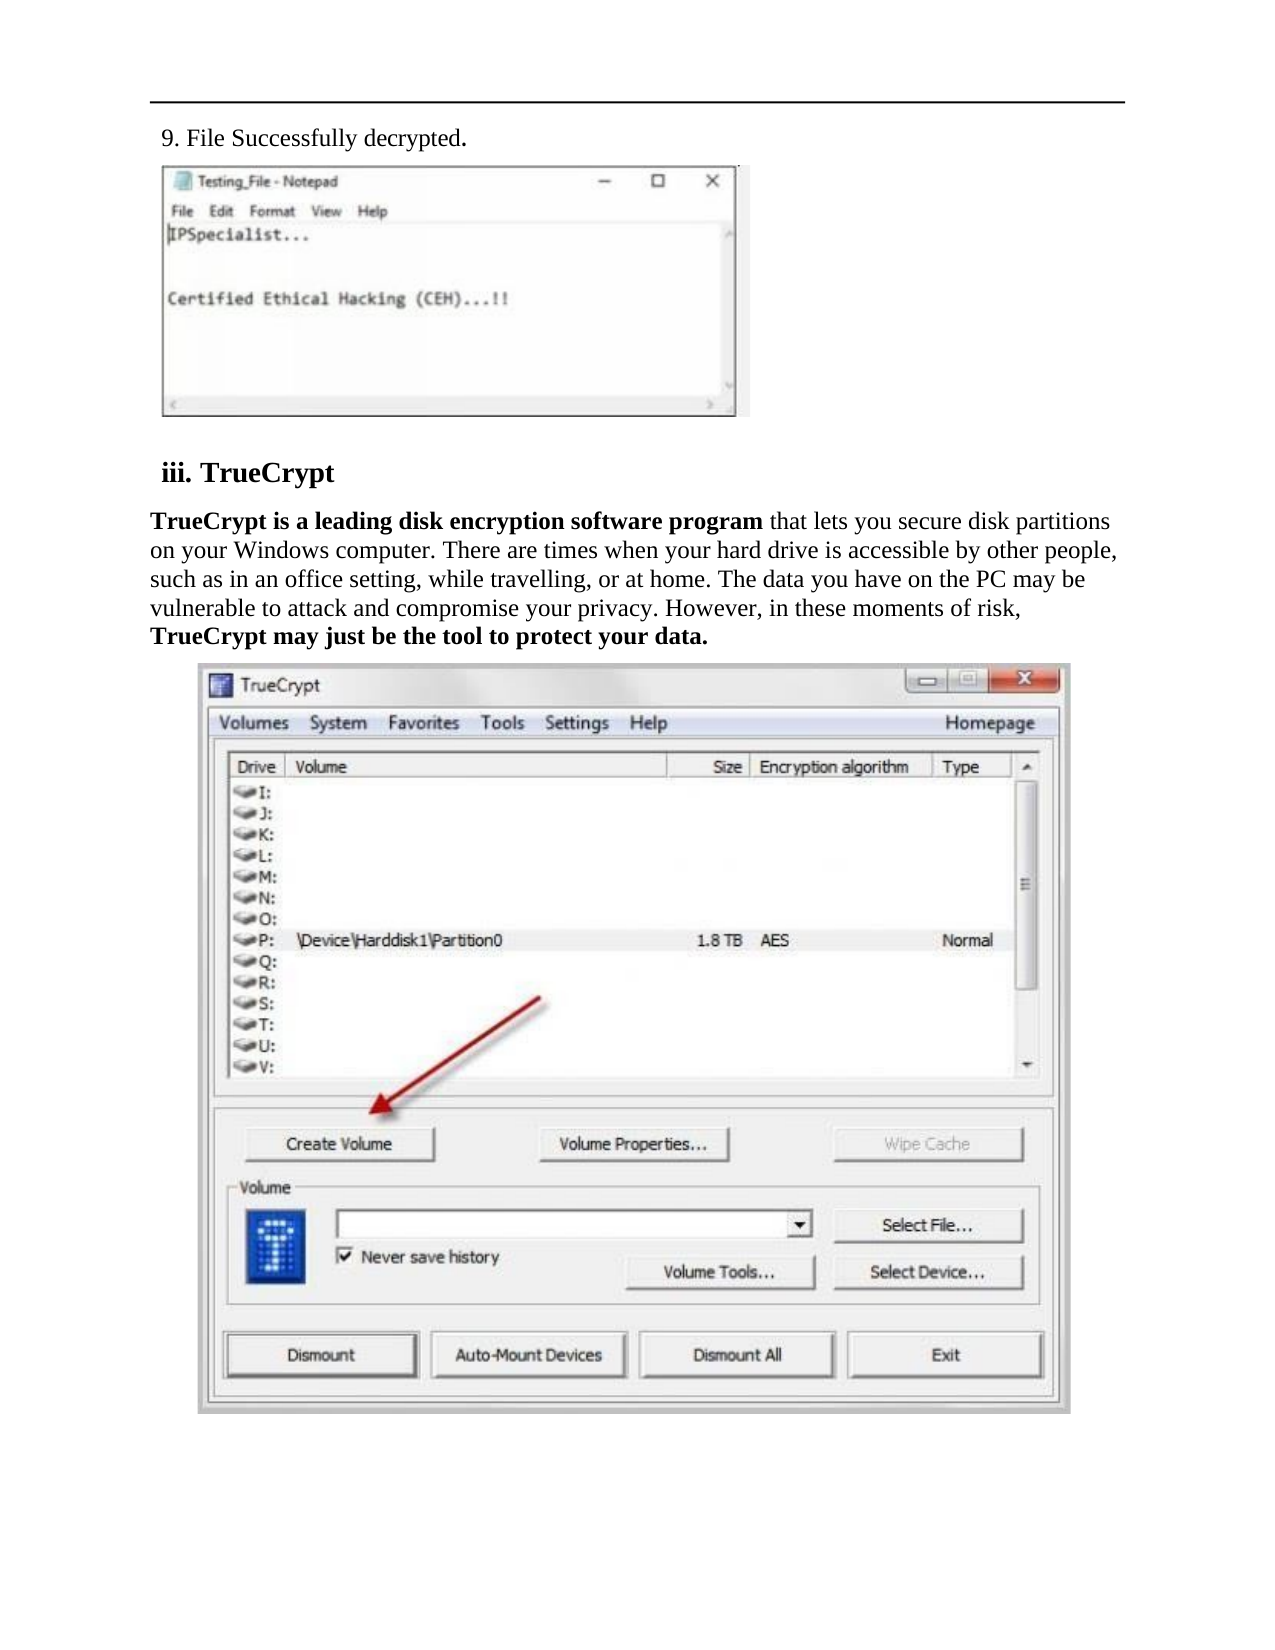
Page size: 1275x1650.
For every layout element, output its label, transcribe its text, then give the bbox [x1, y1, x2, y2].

picture [161, 165, 750, 417]
subtitle TrueCrypt [161, 456, 1229, 489]
text TrueCrypt is a leading disk encryption software program that lets you secure disk partitions on your Windows computer. There are times when your hard drive is accessible by other people, such as in an office setting, while travelling, or at home. The data you have on the PC may be vulnerable to attack and compromise your privacy. However, in these moments of risk, TrueCrypt may just be the tool to protect your data. [150, 506, 1123, 650]
picture [197, 663, 1071, 1414]
list File Successfully decrypted. [161, 119, 1229, 155]
